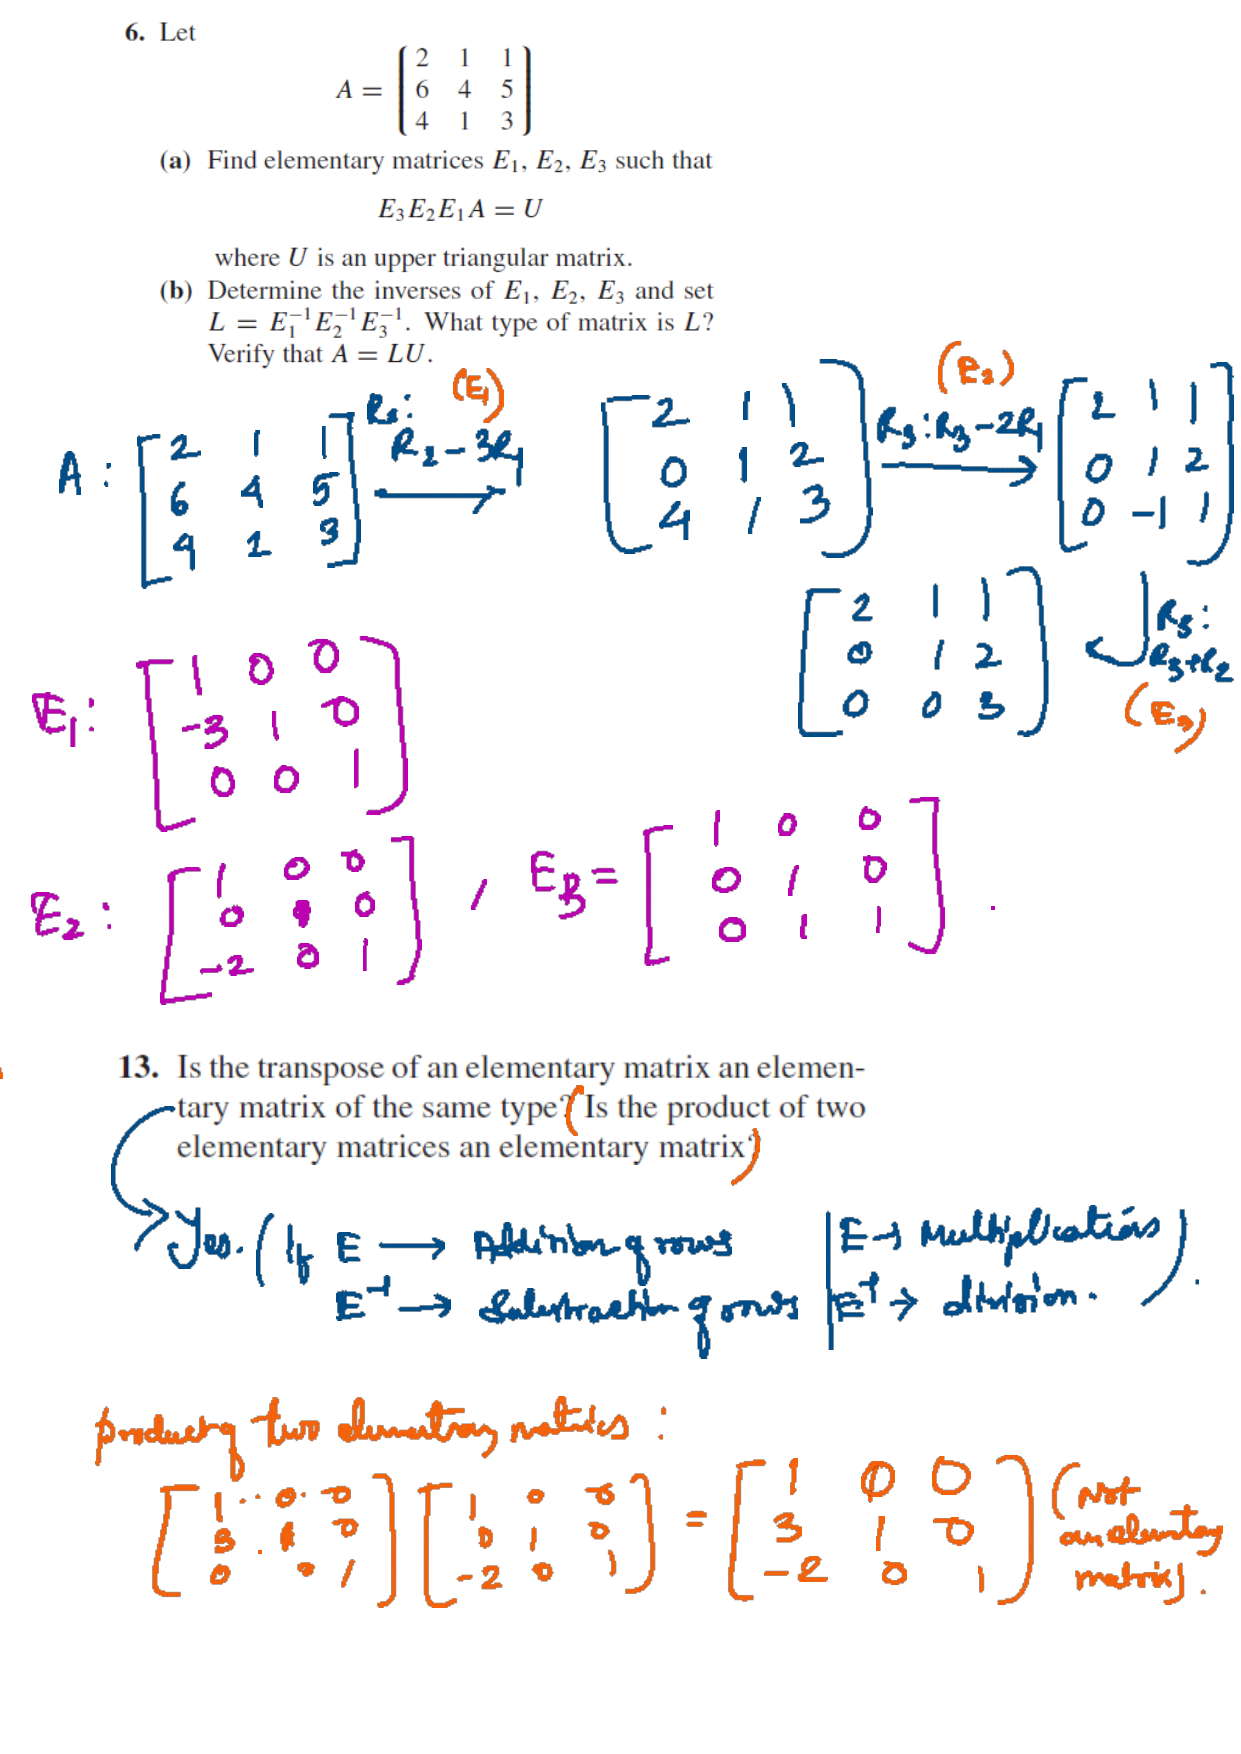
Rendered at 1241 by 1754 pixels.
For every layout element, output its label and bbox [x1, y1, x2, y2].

picture [254, 430, 260, 457]
picture [531, 825, 673, 966]
picture [391, 836, 422, 985]
picture [137, 434, 201, 589]
picture [876, 1516, 885, 1551]
picture [363, 938, 368, 971]
picture [714, 810, 720, 847]
picture [136, 655, 228, 832]
picture [861, 1461, 895, 1503]
picture [474, 1222, 732, 1286]
picture [211, 766, 235, 797]
picture [313, 412, 361, 568]
picture [241, 475, 263, 508]
picture [284, 857, 310, 880]
picture [719, 917, 746, 942]
picture [272, 711, 279, 741]
picture [31, 892, 111, 940]
picture [882, 1561, 907, 1585]
picture [471, 879, 487, 910]
picture [247, 531, 272, 557]
picture [293, 900, 311, 928]
picture [933, 1517, 974, 1546]
picture [859, 806, 881, 830]
picture [778, 813, 797, 836]
picture [908, 797, 945, 954]
picture [790, 341, 1234, 754]
picture [601, 395, 690, 554]
picture [256, 1213, 314, 1287]
picture [104, 463, 111, 487]
picture [739, 447, 747, 483]
picture [32, 692, 94, 747]
picture [712, 867, 741, 893]
picture [308, 639, 339, 673]
picture [336, 1275, 451, 1321]
picture [800, 914, 807, 939]
picture [297, 943, 319, 969]
picture [321, 636, 408, 815]
picture [341, 849, 365, 872]
picture [160, 867, 254, 1005]
picture [748, 497, 761, 534]
picture [59, 451, 81, 495]
picture [782, 383, 795, 427]
picture [249, 653, 274, 685]
picture [217, 863, 244, 927]
picture [111, 1046, 891, 1269]
picture [479, 1288, 798, 1359]
picture [118, 14, 746, 514]
picture [274, 765, 299, 793]
picture [355, 891, 375, 917]
picture [876, 906, 881, 933]
picture [826, 1205, 1199, 1350]
picture [743, 391, 750, 420]
picture [95, 1396, 828, 1608]
picture [863, 855, 887, 883]
picture [978, 1455, 1223, 1605]
picture [932, 1456, 971, 1495]
picture [788, 865, 799, 896]
picture [337, 1232, 445, 1263]
